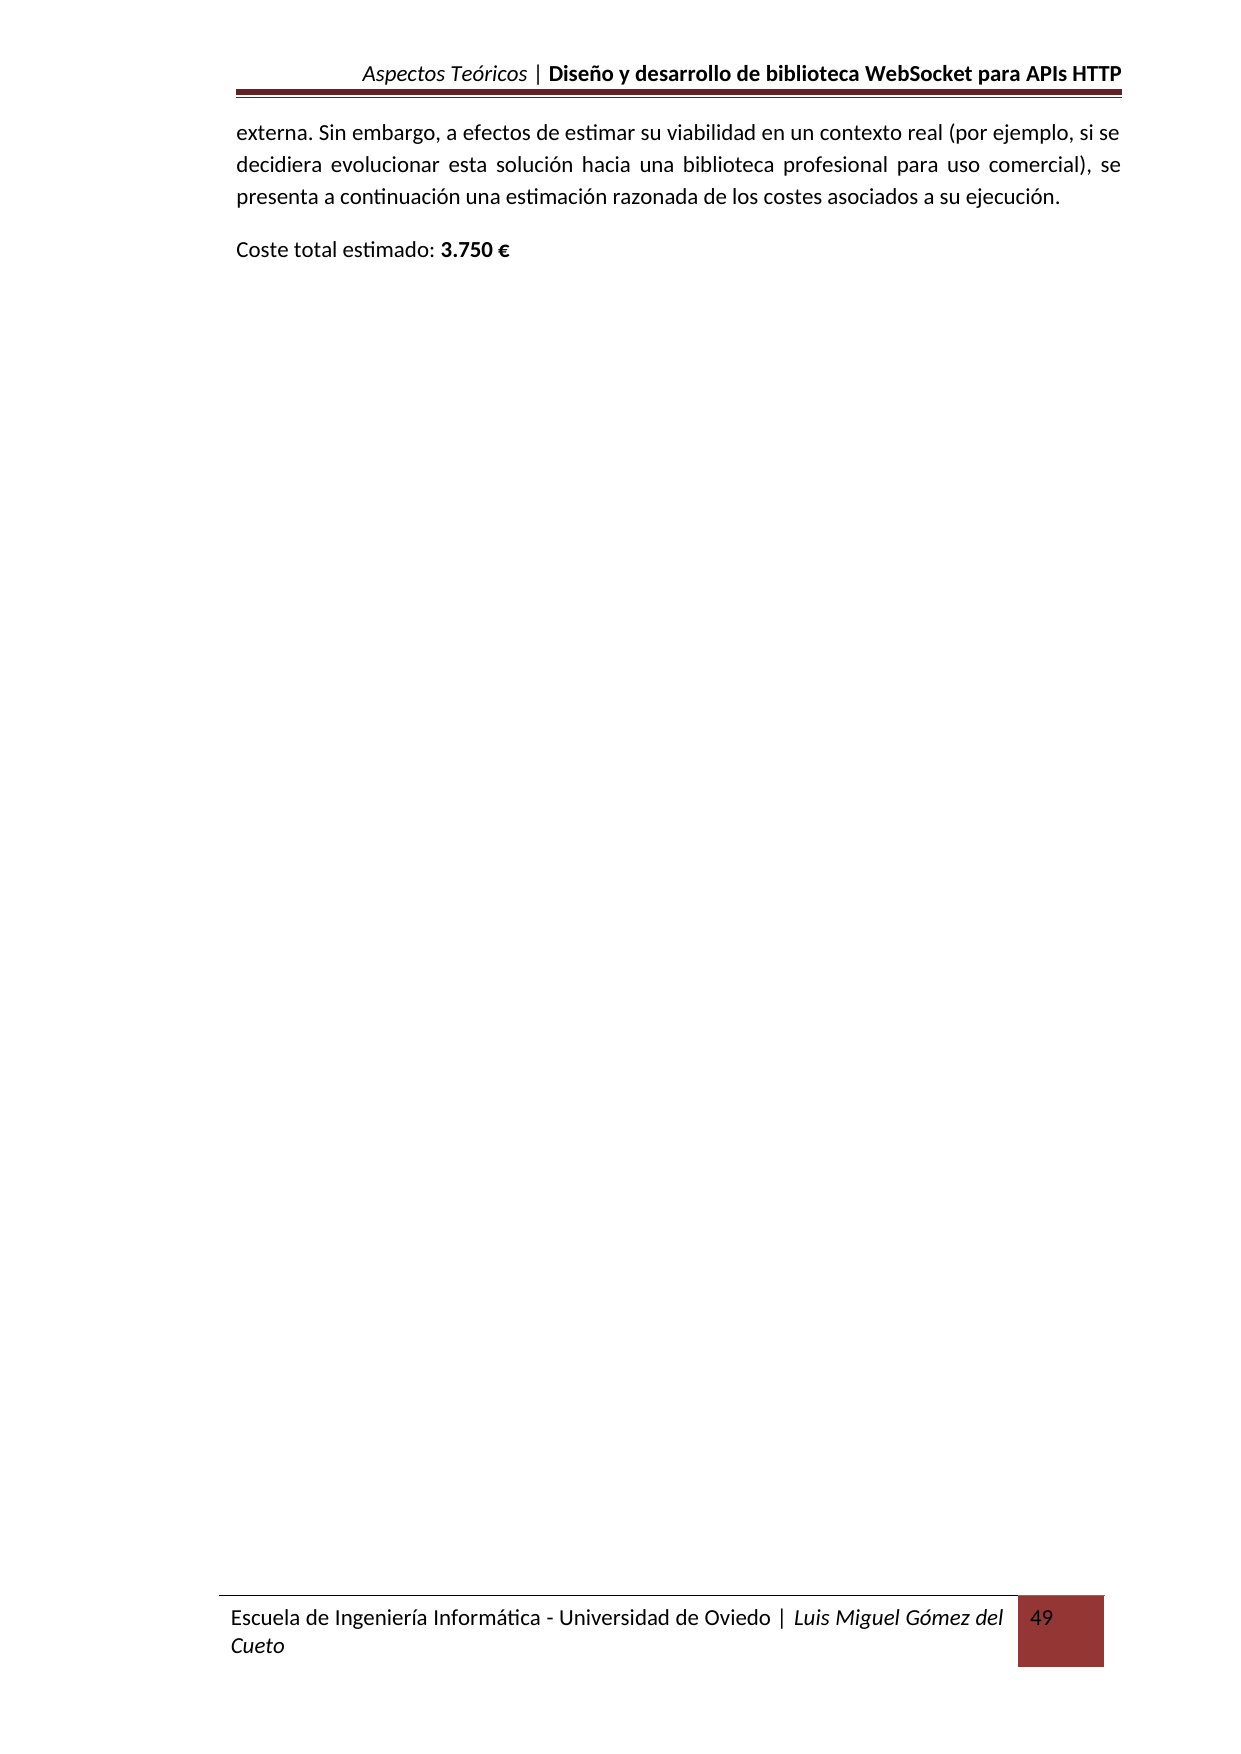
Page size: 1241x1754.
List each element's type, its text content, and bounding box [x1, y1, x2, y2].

text Coste total estimado: 3.750 € [236, 236, 1122, 263]
